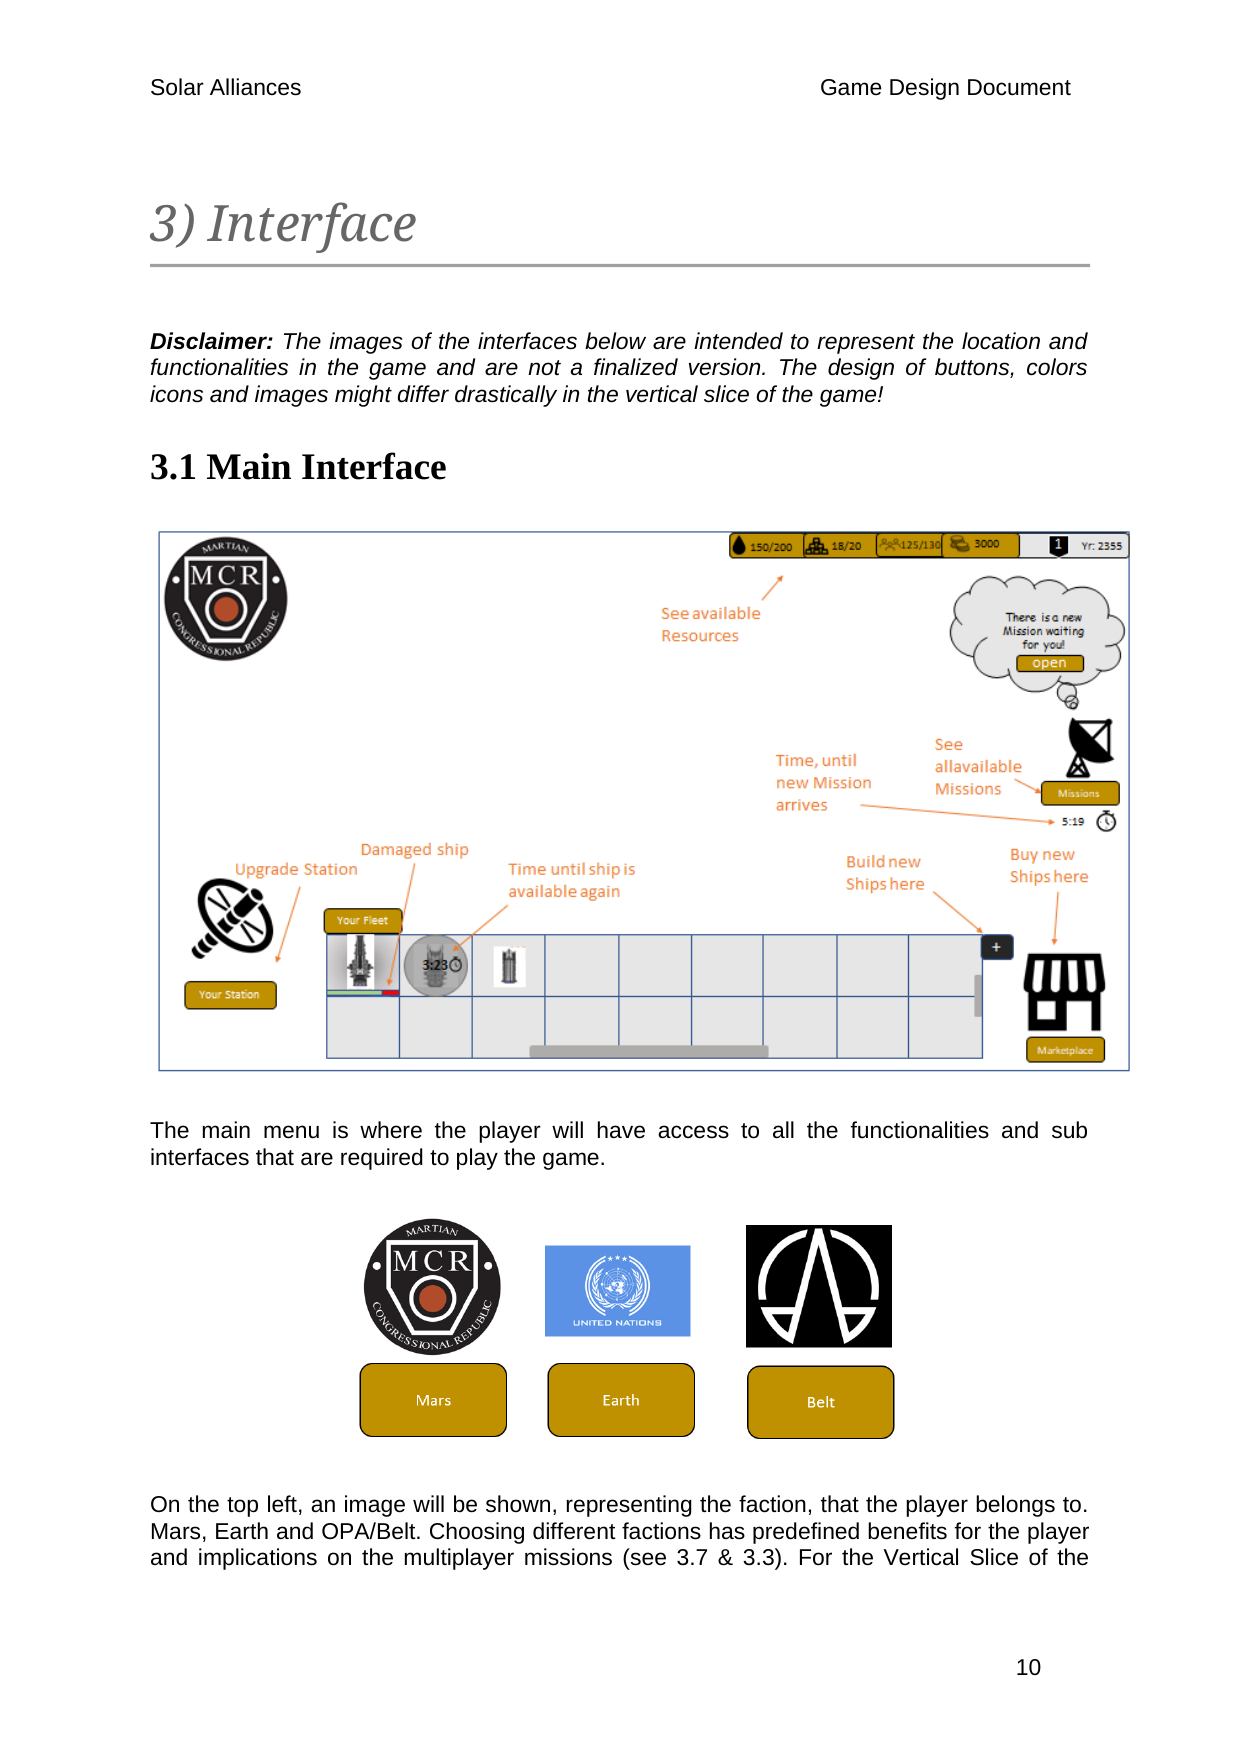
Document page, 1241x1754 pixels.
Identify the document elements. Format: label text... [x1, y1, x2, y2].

picture [150, 525, 1136, 1080]
subtitle 3) Interface [150, 187, 1090, 256]
text The main menu is where the player will have access to all the functionalities and sub interfaces that are required to play the game. [150, 1117, 1090, 1170]
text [150, 1491, 1090, 1571]
text Disclaimer: The images of the interfaces below are intended to represent the location and functionalities in the game and are not a finalized version. The design of buttons, colors icons and images might differ drastically in the vertical slice of the game! [150, 328, 1090, 407]
subtitle 3.1 Main Interface [150, 444, 1090, 487]
picture [338, 1207, 902, 1454]
